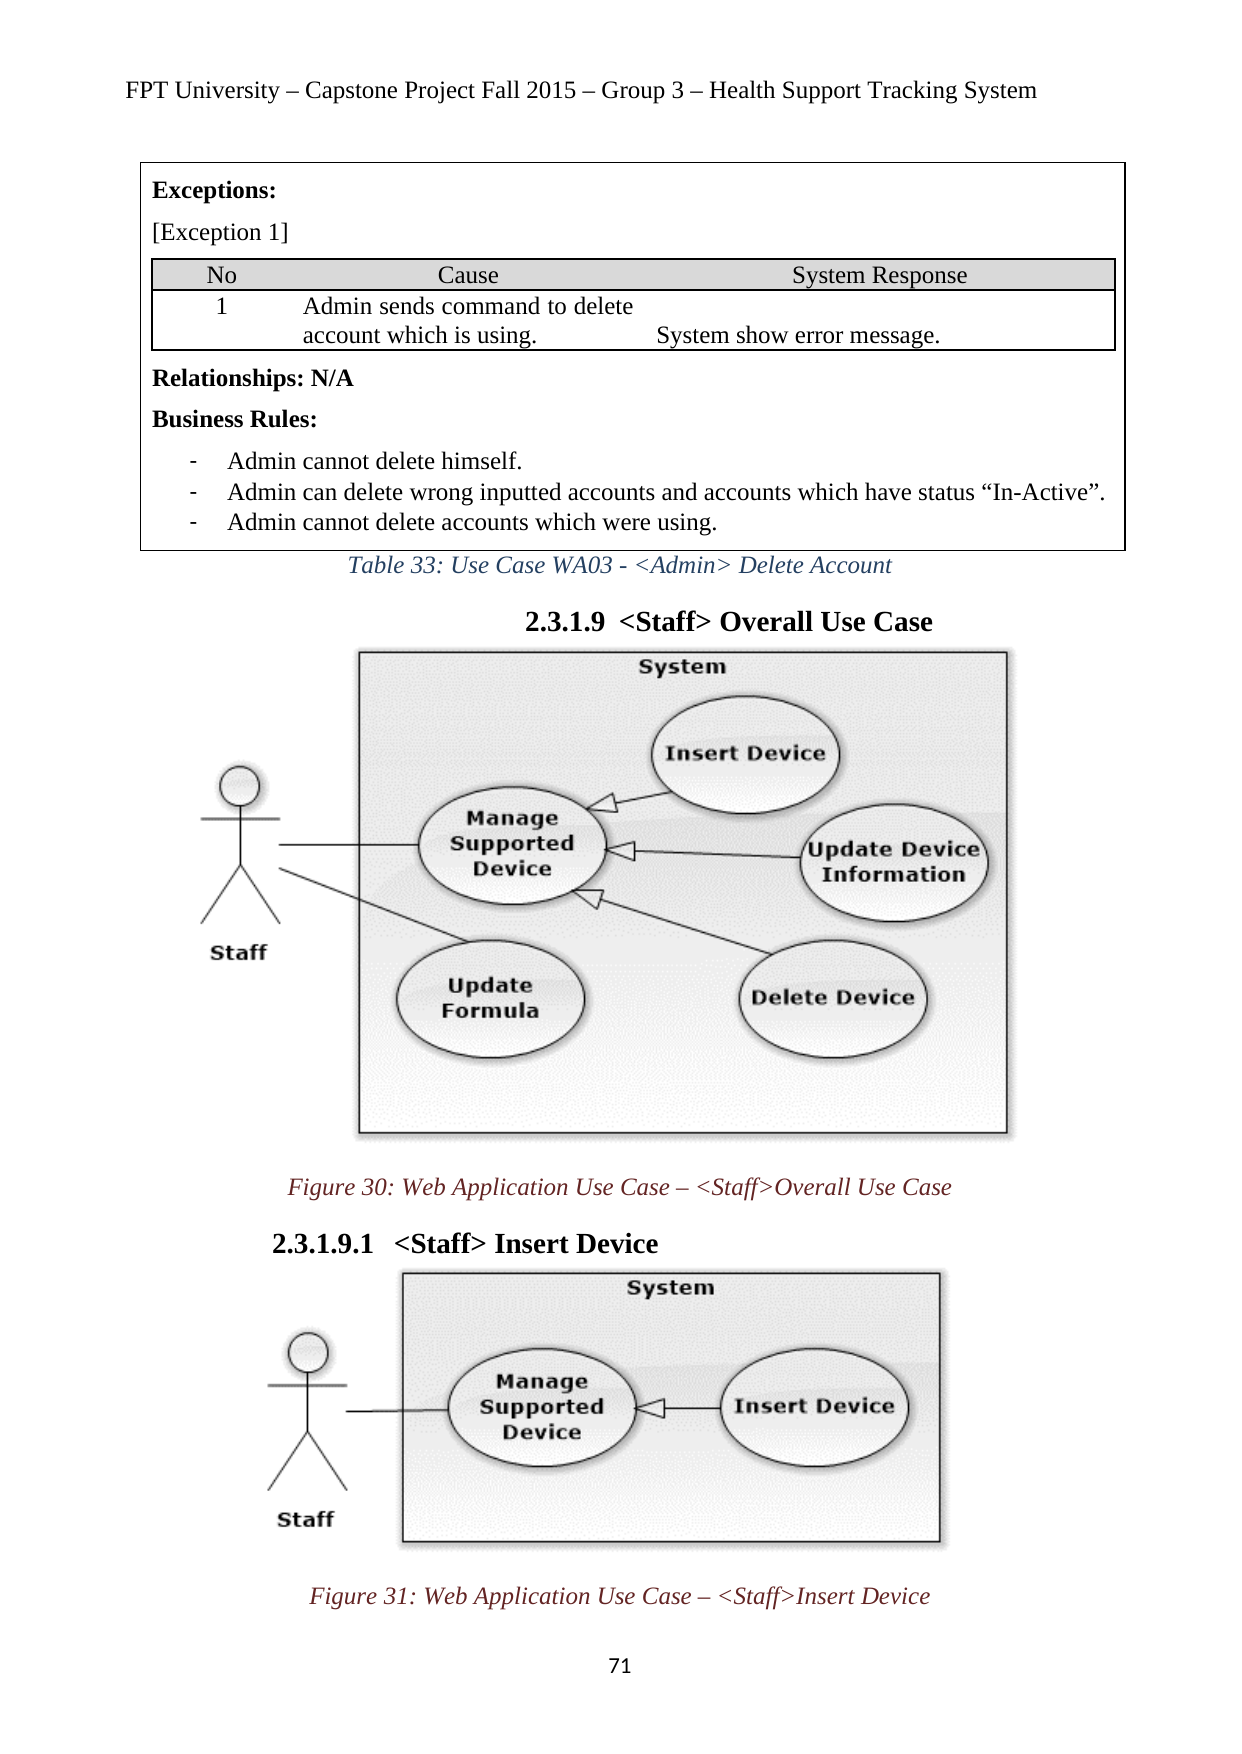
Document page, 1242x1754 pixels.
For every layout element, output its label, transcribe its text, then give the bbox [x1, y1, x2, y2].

subtitle <Staff> Insert Device [272, 1226, 1146, 1259]
text Table 33: Use Case WA03 - <Admin> Delete Account [94, 551, 1146, 579]
subtitle <Staff> Overall Use Case [489, 604, 1146, 638]
text Figure 31: Web Application Use Case – <Staff>Insert Device [94, 1581, 1146, 1610]
picture [193, 644, 1047, 1173]
text Figure 30: Web Application Use Case – <Staff>Overall Use Case [94, 1172, 1146, 1201]
picture [260, 1265, 979, 1582]
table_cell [141, 163, 1124, 549]
